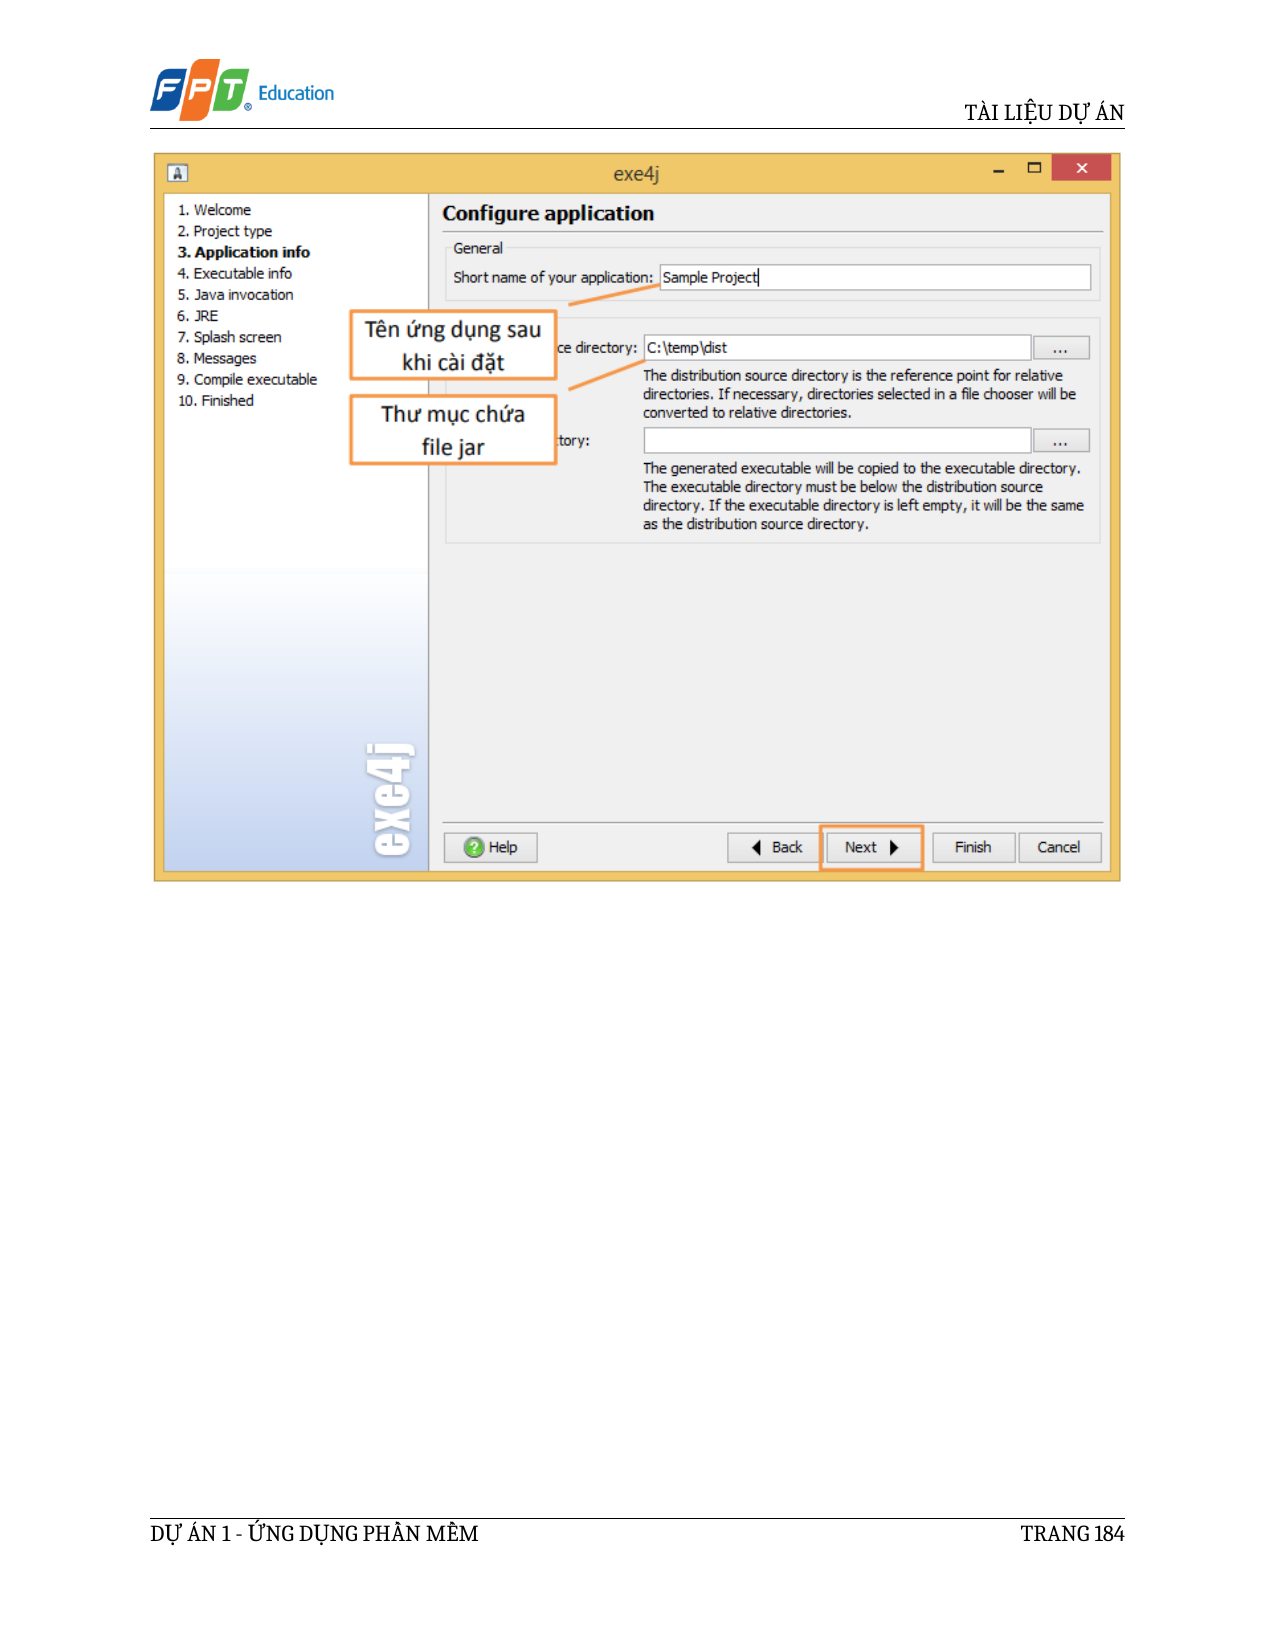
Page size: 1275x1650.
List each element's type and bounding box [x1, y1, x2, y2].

picture [150, 150, 1125, 887]
picture [150, 59, 336, 121]
